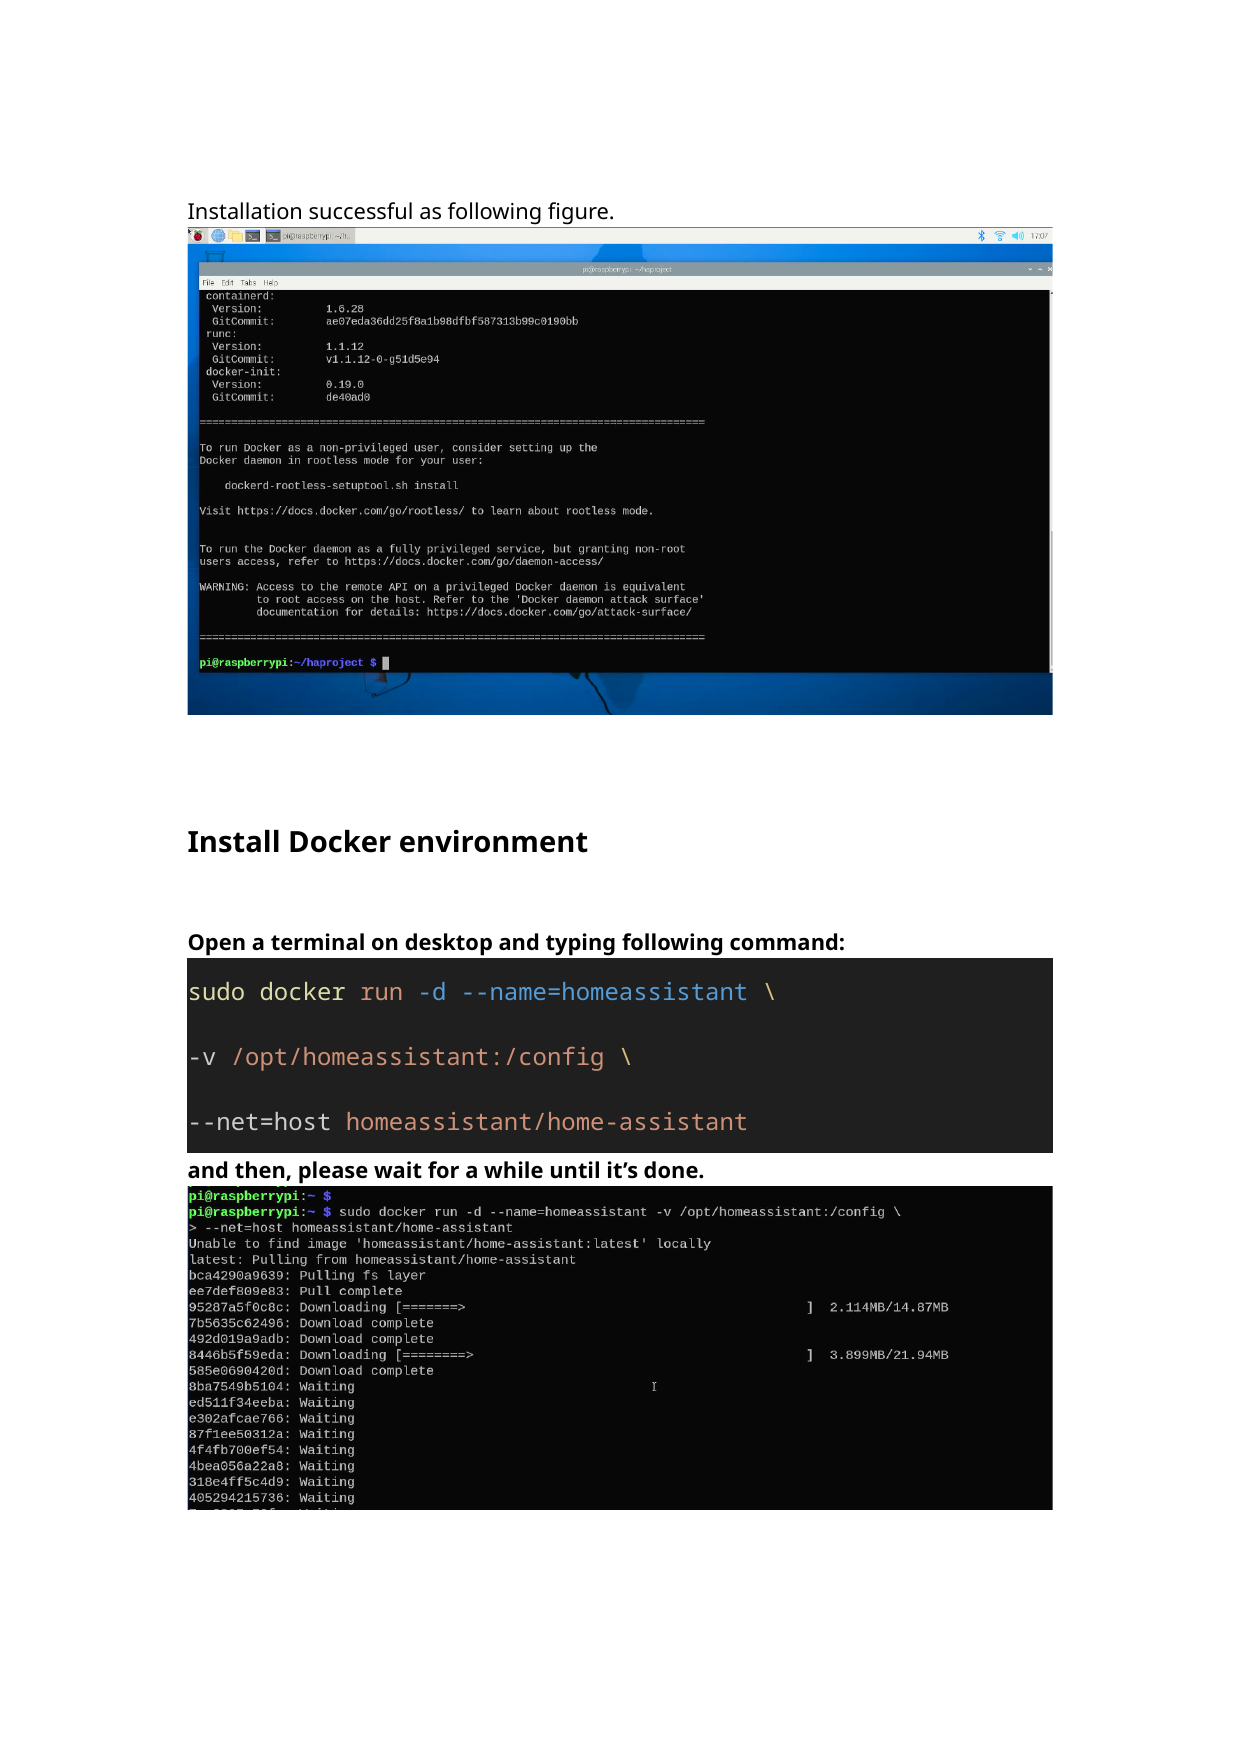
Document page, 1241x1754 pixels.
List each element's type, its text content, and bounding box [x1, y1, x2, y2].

picture [187, 227, 1053, 715]
text -v /opt/homeassistant:/config \ [187, 1023, 1053, 1088]
text and then, please wait for a while until it’s done. [187, 1153, 1053, 1186]
text Open a terminal on desktop and typing following command: [187, 926, 1053, 958]
subtitle Install Docker environment [187, 809, 1053, 874]
text --net=host homeassistant/home-assistant [187, 1088, 1053, 1153]
text sudo docker run -d --name=homeassistant \ [187, 958, 1053, 1023]
text Installation successful as following figure. [187, 194, 1053, 227]
picture [187, 1186, 1053, 1510]
